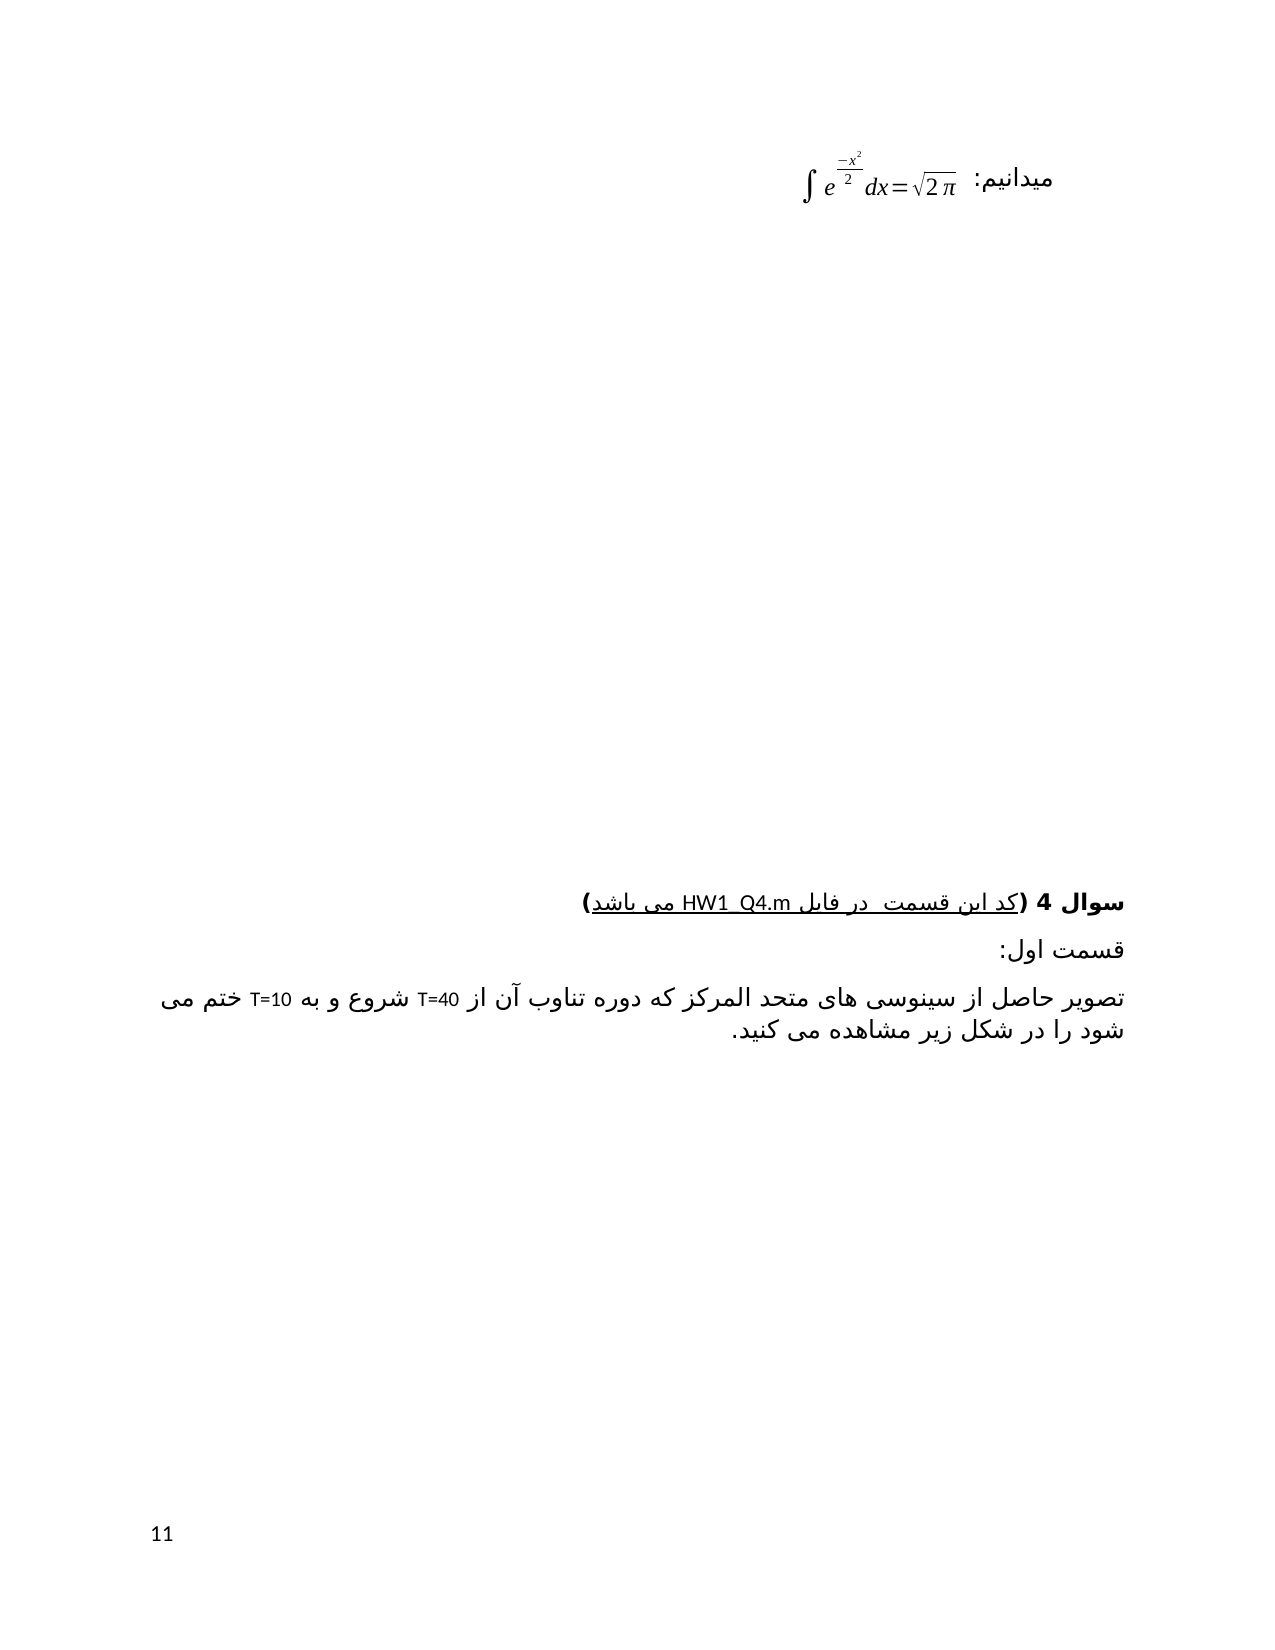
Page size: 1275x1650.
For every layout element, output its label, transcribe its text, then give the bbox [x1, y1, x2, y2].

text سوال 4 (کد این قسمت در فایل HW1_Q4.m می باشد) [150, 888, 1125, 917]
text تصویر حاصل از سینوسی های متحد المرکز که دوره تناوب آن از T=40 شروع و به T=10 ختم می شود را در شکل زیر مشاهده می کنید. [150, 983, 1125, 1044]
text قسمت اول: [150, 935, 1125, 964]
text میدانیم: [150, 150, 1125, 205]
